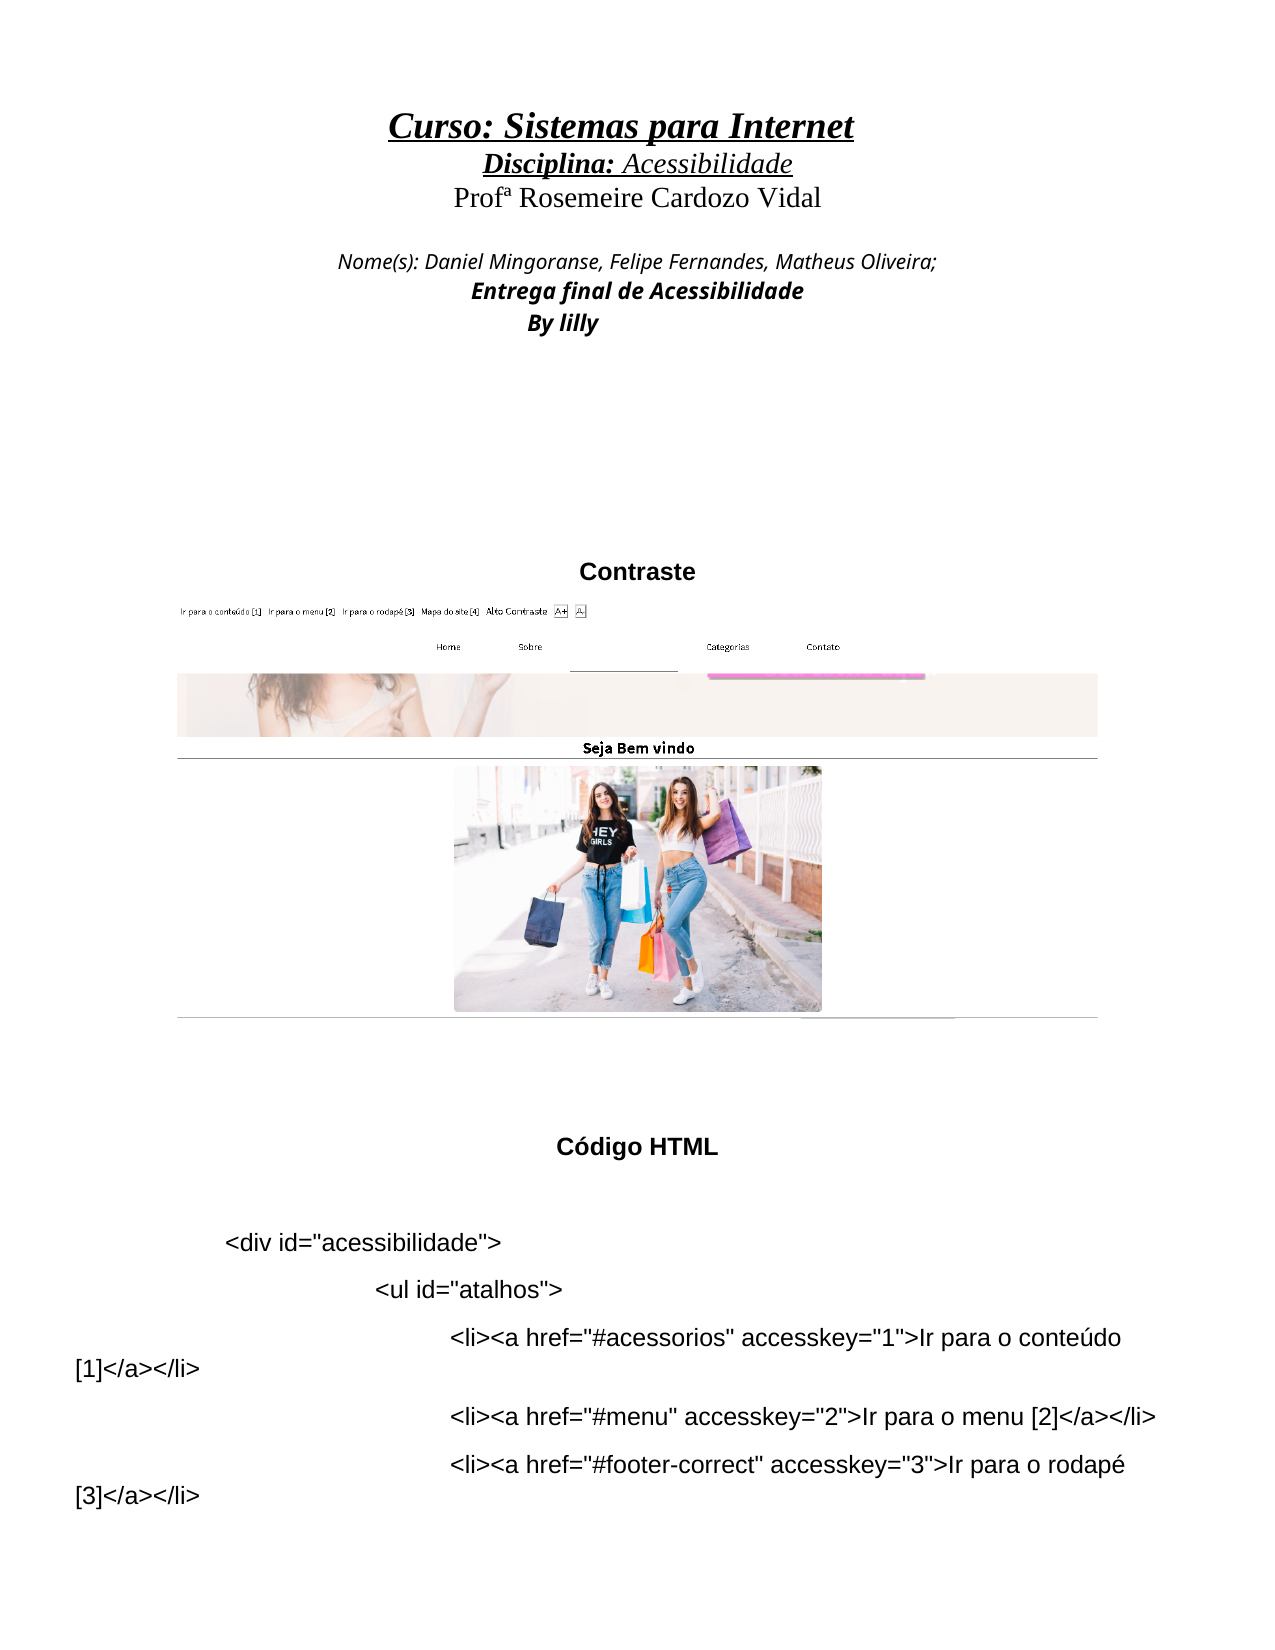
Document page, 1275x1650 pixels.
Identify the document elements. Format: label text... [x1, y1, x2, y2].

text <li><a href="#acessorios" accesskey="1">Ir para o conteúdo [1]</a></li> [75, 1323, 1200, 1383]
text <li><a href="#menu" accesskey="2">Ir para o menu [2]</a></li> [75, 1402, 1200, 1431]
text <li><a href="#footer-correct" accesskey="3">Ir para o rodapé [3]</a></li> [75, 1450, 1200, 1509]
text <div id="acessibilidade"> [75, 1228, 1200, 1257]
text <ul id="atalhos"> [75, 1276, 1200, 1304]
picture [177, 604, 1098, 1019]
text Código HTML [75, 1132, 1200, 1161]
text Contraste [75, 557, 1200, 585]
